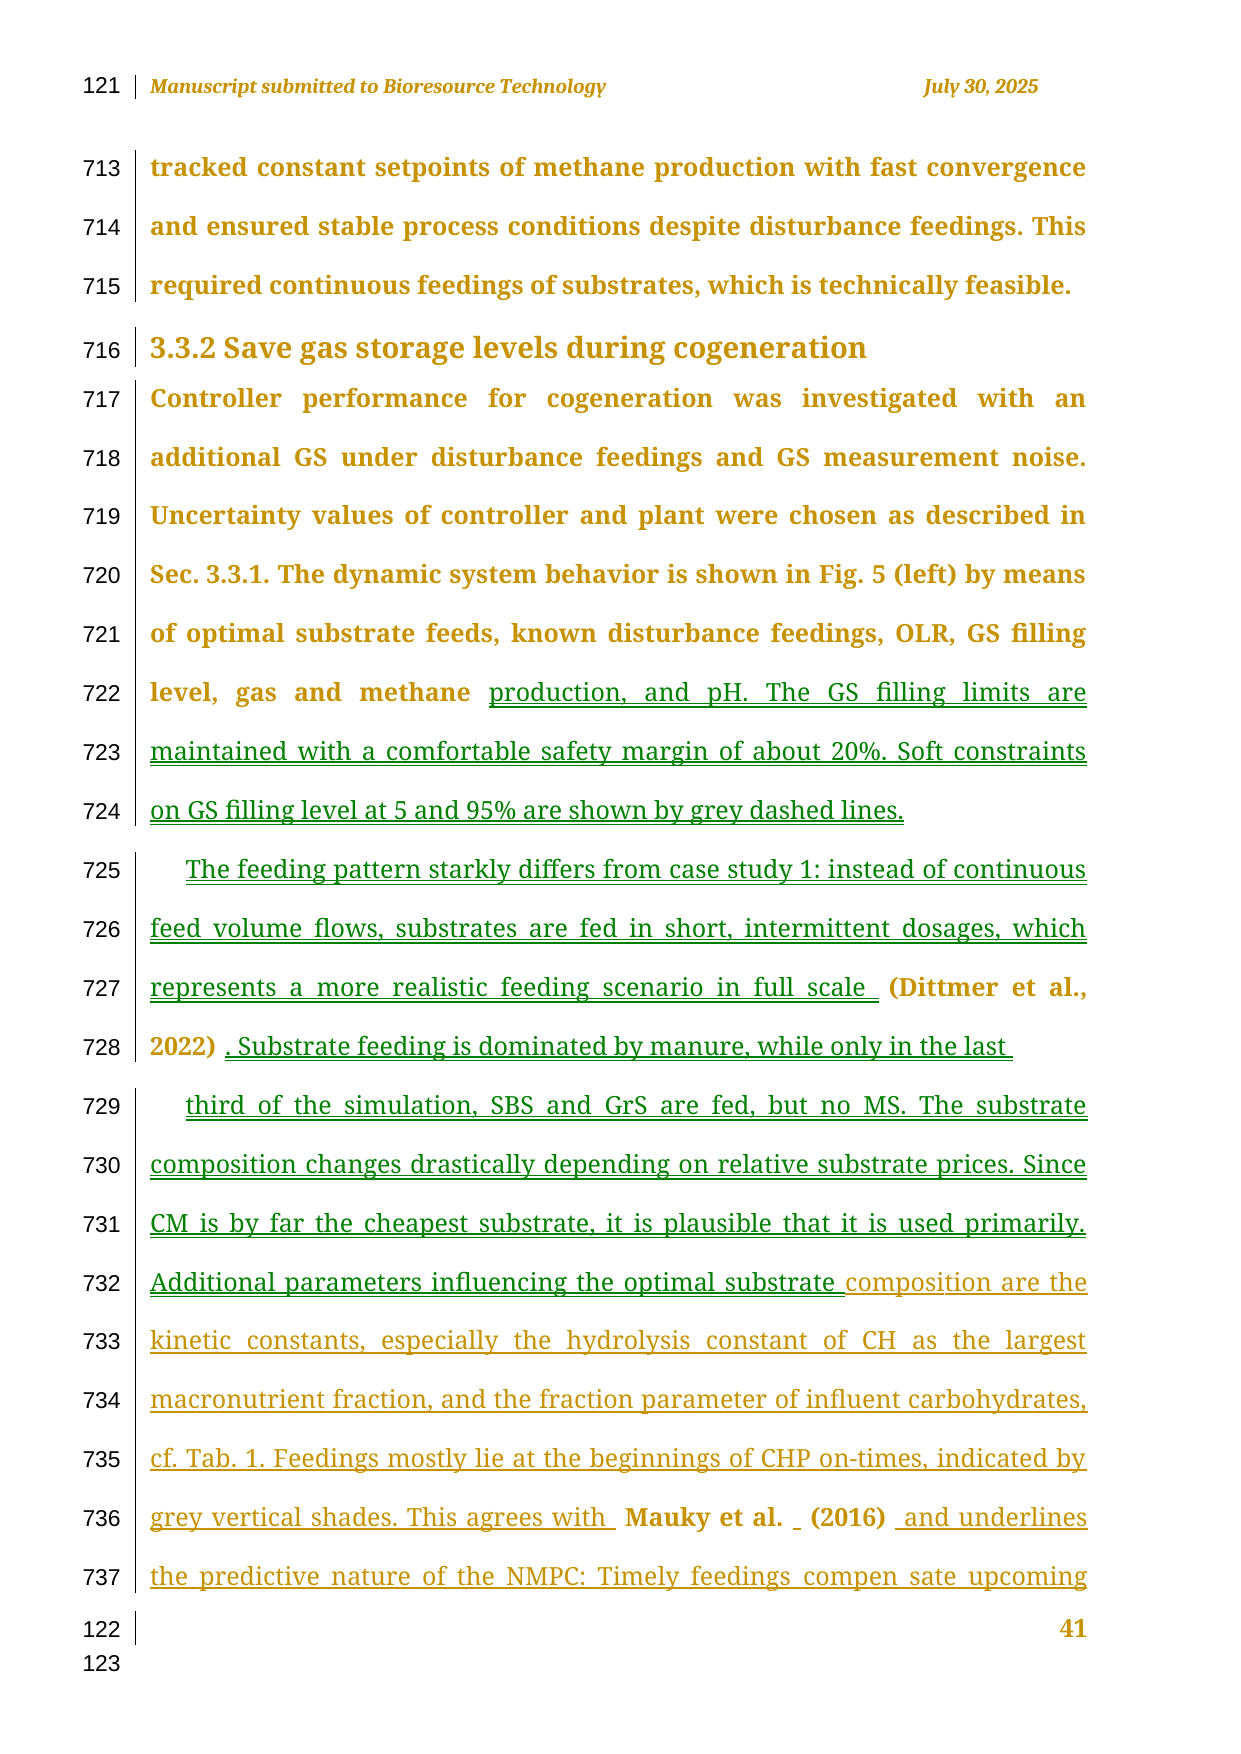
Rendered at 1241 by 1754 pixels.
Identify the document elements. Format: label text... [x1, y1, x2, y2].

text Controller performance for cogeneration was investigated with an additional GS under disturbance feedings and GS measurement noise. Uncertainty values of controller and plant were chosen as described in Sec. 3.3.1. The dynamic system behavior is shown in Fig. 5 (left) by means of optimal substrate feeds, known disturbance feedings, OLR, GS filling level, gas and methane [150, 766, 1087, 826]
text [150, 150, 1087, 302]
text Controller performance for cogeneration was investigated with an additional GS under disturbance feedings and GS measurement noise. Uncertainty values of controller and plant were chosen as described in Sec. 3.3.1. The dynamic system behavior is shown in Fig. 5 (left) by means of optimal substrate feeds, known disturbance feedings, OLR, GS filling level, gas and methane [150, 380, 1087, 761]
subtitle 3.3.2 Save gas storage levels during cogeneration [150, 327, 1090, 367]
